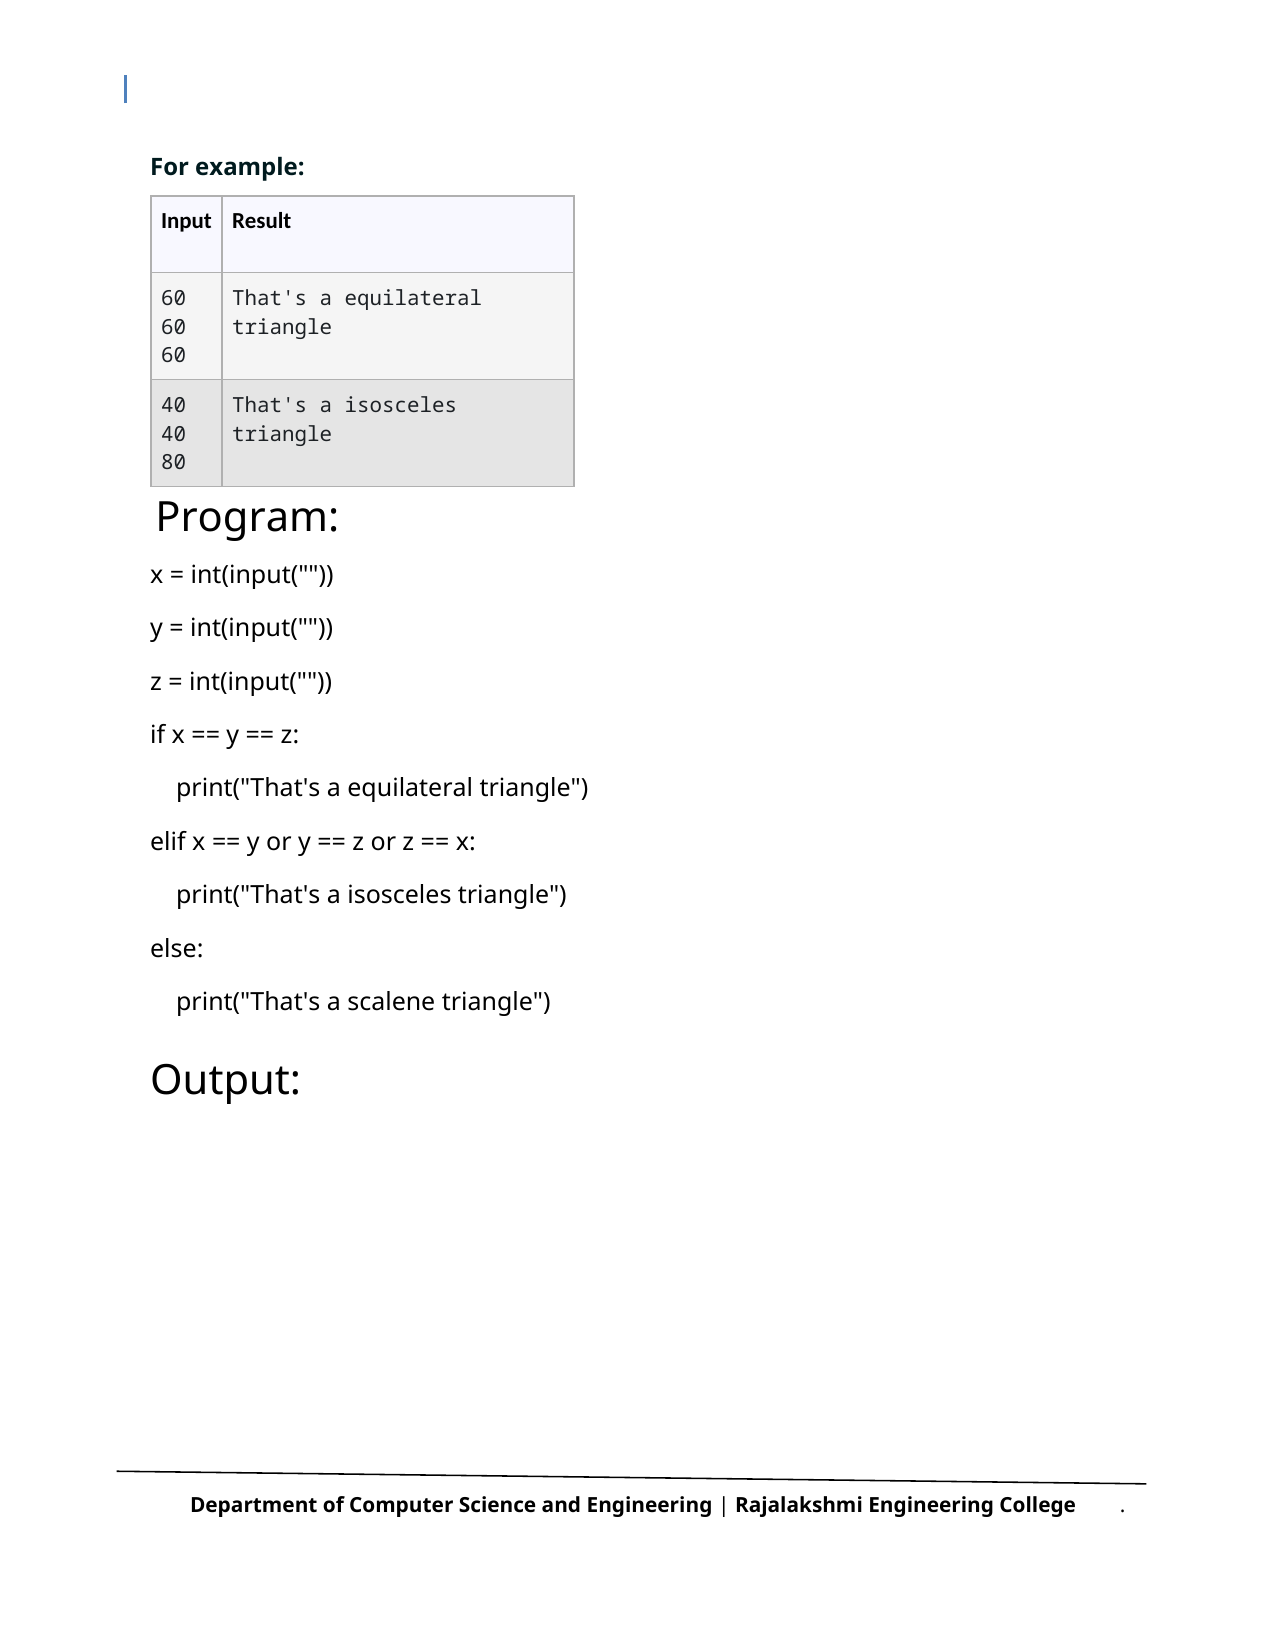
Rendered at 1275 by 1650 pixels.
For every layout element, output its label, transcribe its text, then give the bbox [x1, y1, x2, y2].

text if x == y == z: [150, 717, 1125, 751]
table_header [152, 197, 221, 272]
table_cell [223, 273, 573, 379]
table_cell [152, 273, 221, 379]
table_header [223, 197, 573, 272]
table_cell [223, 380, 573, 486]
text For example: [150, 150, 1125, 183]
text print("That's a isosceles triangle") [150, 877, 1125, 911]
text else: [150, 930, 1125, 964]
text print("That's a scalene triangle") [150, 984, 1125, 1018]
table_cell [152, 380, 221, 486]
text x = int(input("")) [150, 556, 1125, 590]
text elif x == y or y == z or z == x: [150, 823, 1125, 858]
text Output: [150, 1050, 1125, 1107]
text print("That's a equilateral triangle") [150, 770, 1125, 804]
text z = int(input("")) [150, 663, 1125, 697]
text y = int(input("")) [150, 610, 1125, 644]
text Program: [150, 487, 1125, 544]
